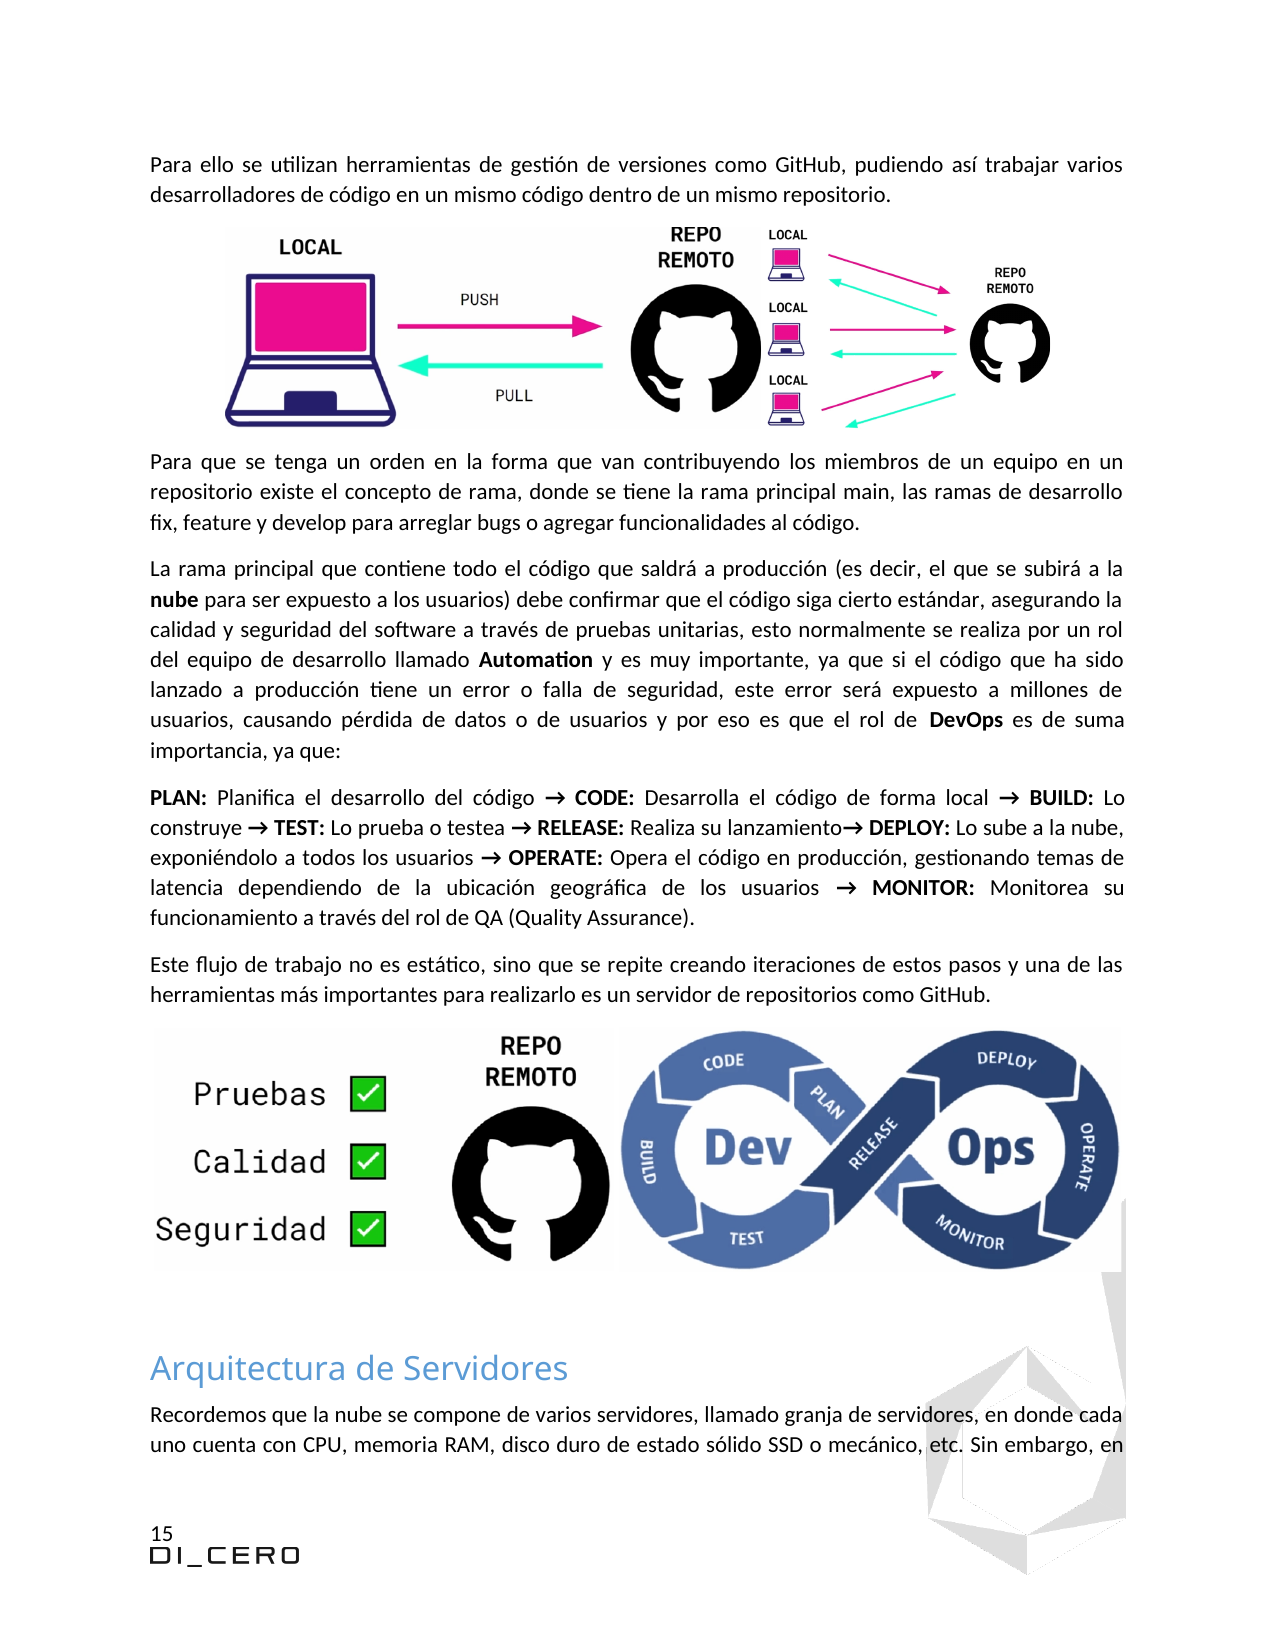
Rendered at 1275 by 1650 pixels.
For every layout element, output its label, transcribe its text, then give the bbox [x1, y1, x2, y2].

picture [150, 1547, 299, 1567]
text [150, 1400, 1125, 1458]
text La rama principal que contiene todo el código que saldrá a producción (es decir, el que se subirá a la nube para ser expuesto a los usuarios) debe confirmar que el código siga cierto estándar, asegurando la calidad y seguridad del software a través de pruebas unitarias, esto normalmente se realiza por un rol del equipo de desarrollo llamado Automation y es muy importante, ya que si el código que ha sido lanzado a producción tiene un error o falla de seguridad, este error será expuesto a millones de usuarios, causando pérdida de datos o de usuarios y por eso es que el rol de DevOps es de suma importancia, ya que: [150, 554, 1125, 764]
text Para que se tenga un orden en la forma que van contribuyendo los miembros de un equipo en un repositorio existe el concepto de rama, donde se tiene la rama principal main, las ramas de desarrollo fix, feature y develop para arreglar bugs o agregar funcionalidades al código. [150, 447, 1125, 536]
picture [225, 227, 762, 429]
picture [153, 1028, 614, 1271]
picture [619, 1027, 1126, 1575]
picture [766, 227, 1051, 429]
subtitle Arquitectura de Servidores [150, 1345, 1125, 1391]
text Para ello se utilizan herramientas de gestión de versiones como GitHub, pudiendo así trabajar varios desarrolladores de código en un mismo código dentro de un mismo repositorio. [150, 150, 1125, 208]
text Este flujo de trabajo no es estático, sino que se repite creando iteraciones de estos pasos y una de las herramientas más importantes para realizarlo es un servidor de repositorios como GitHub. [150, 950, 1125, 1008]
text PLAN: Planifica el desarrollo del código → CODE: Desarrolla el código de forma local → BUILD: Lo construye → TEST: Lo prueba o testea → RELEASE: Realiza su lanzamiento→ DEPLOY: Lo sube a la nube, exponiéndolo a todos los usuarios → OPERATE: Opera el código en producción, gestionando temas de latencia dependiendo de la ubicación geográfica de los usuarios → MONITOR: Monitorea su funcionamiento a través del rol de QA (Quality Assurance). [150, 783, 1125, 931]
